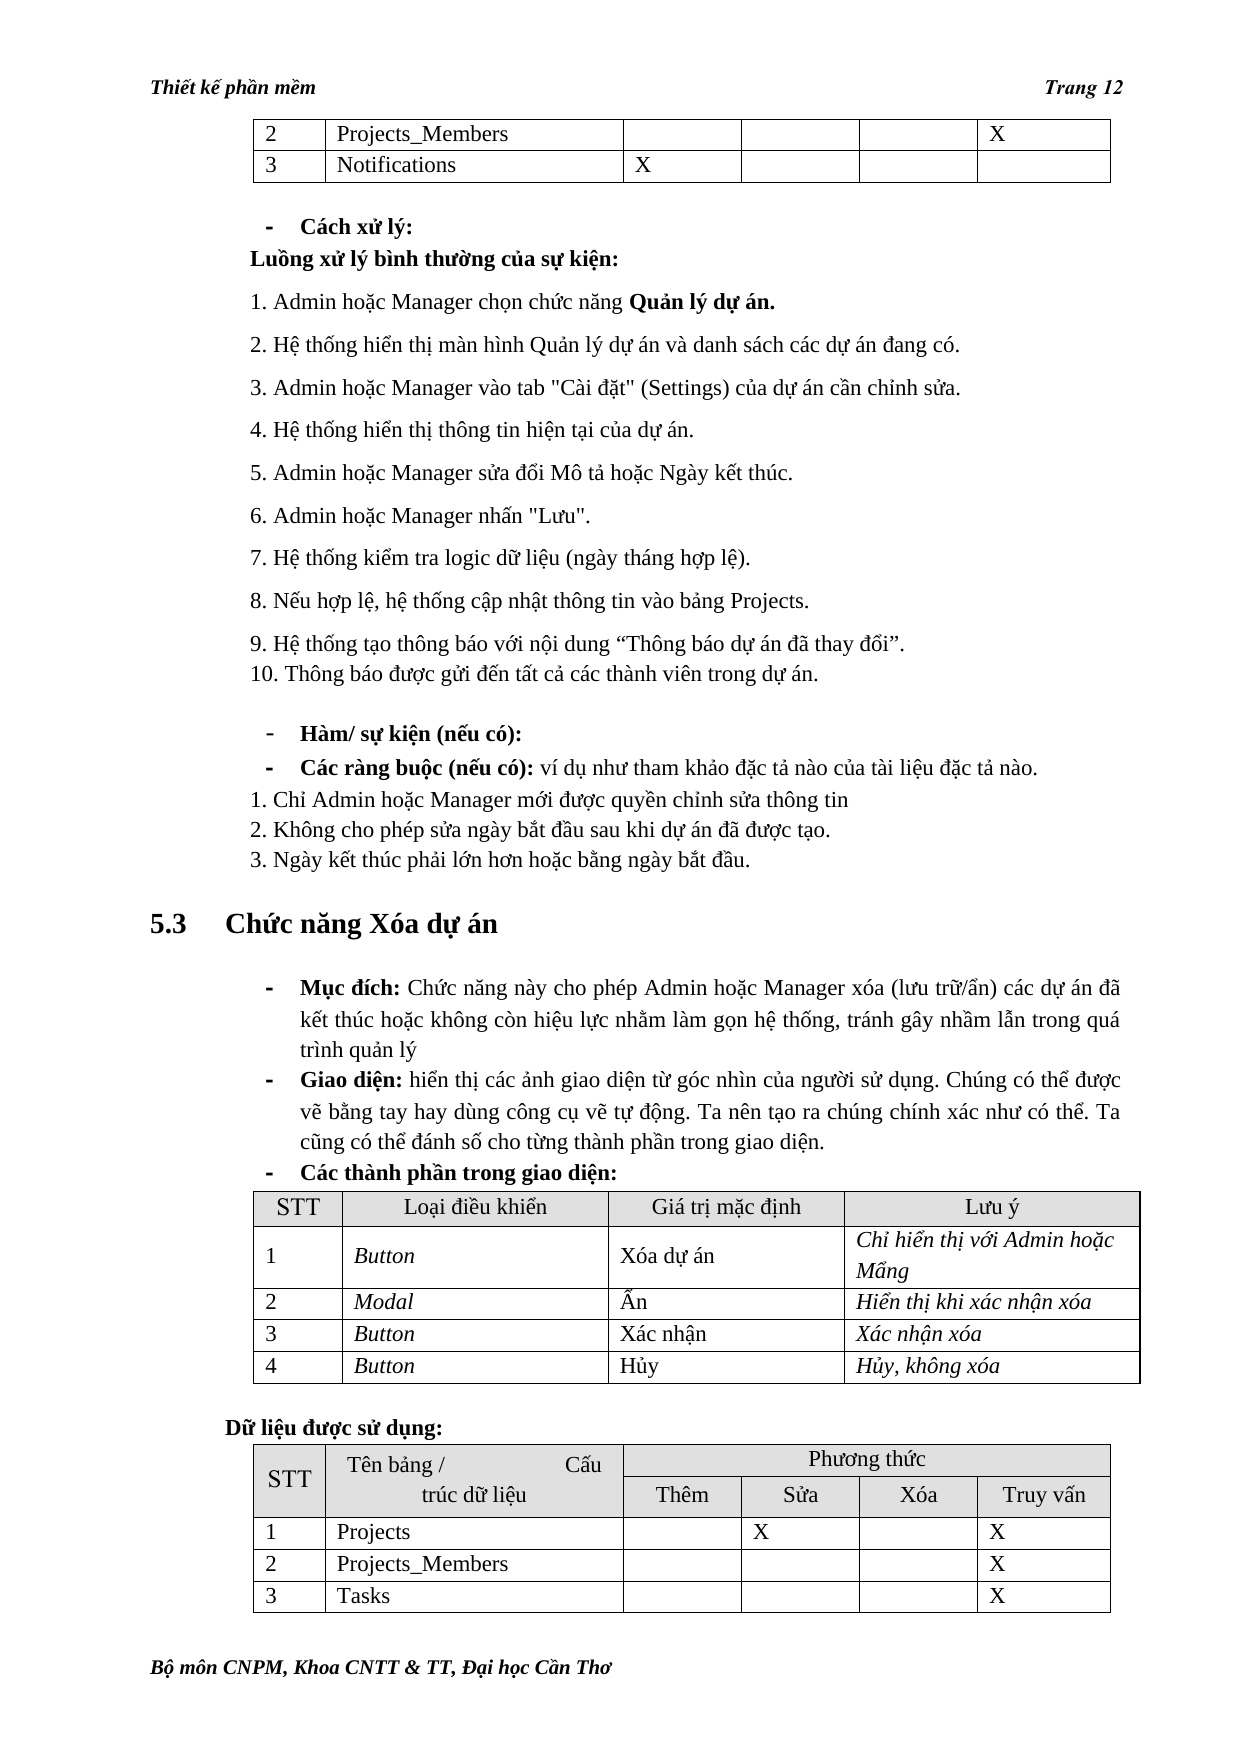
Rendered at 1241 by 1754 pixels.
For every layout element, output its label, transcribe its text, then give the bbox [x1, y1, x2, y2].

text 7. Hệ thống kiểm tra logic dữ liệu (ngày tháng hợp lệ). [250, 544, 1122, 571]
list Cách xử lý: [262, 213, 1122, 241]
list Các ràng buộc (nếu có): ví dụ như tham khảo đặc tả nào của tài liệu đặc tả nào. [262, 754, 1122, 782]
text 1. Admin hoặc Manager chọn chức năng Quản lý dự án. [250, 288, 1122, 314]
text 4. Hệ thống hiển thị thông tin hiện tại của dự án. [250, 416, 1122, 443]
text 3. Ngày kết thúc phải lớn hơn hoặc bằng ngày bắt đầu. [250, 846, 1122, 873]
list Mục đích: Chức năng này cho phép Admin hoặc Manager xóa (lưu trữ/ẩn) các dự án đã kết thúc hoặc không còn hiệu lực nhằm làm gọn hệ thống, tránh gây nhầm lẫn trong quá trình quản lý [262, 973, 1122, 1062]
text 1. Chỉ Admin hoặc Manager mới được quyền chỉnh sửa thông tin [250, 786, 1122, 812]
text 8. Nếu hợp lệ, hệ thống cập nhật thông tin vào bảng Projects. [250, 587, 1122, 613]
list Giao diện: hiển thị các ảnh giao diện từ góc nhìn của người sử dụng. Chúng có thể được vẽ bằng tay hay dùng công cụ vẽ tự động. Ta nên tạo ra chúng chính xác như có thể. Ta cũng có thể đánh số cho từng thành phần trong giao diện. [262, 1066, 1122, 1155]
text 6. Admin hoặc Manager nhấn "Lưu". [250, 502, 1122, 528]
list Các thành phần trong giao diện: [262, 1158, 1122, 1187]
text Dữ liệu được sử dụng: [225, 1414, 1122, 1440]
text 2. Hệ thống hiển thị màn hình Quản lý dự án và danh sách các dự án đang có. [250, 331, 1122, 357]
text 9. Hệ thống tạo thông báo với nội dung “Thông báo dự án đã thay đổi”. [250, 630, 1122, 656]
text 3. Admin hoặc Manager vào tab "Cài đặt" (Settings) của dự án cần chỉnh sửa. [250, 374, 1122, 400]
text 10. Thông báo được gửi đến tất cả các thành viên trong dự án. [250, 660, 1122, 686]
subtitle Chức năng Xóa dự án [150, 906, 1122, 939]
text Luồng xử lý bình thường của sự kiện: [250, 246, 1122, 272]
list Hàm/ sự kiện (nếu có): [262, 721, 1122, 749]
text 5. Admin hoặc Manager sửa đổi Mô tả hoặc Ngày kết thúc. [250, 459, 1122, 485]
text 2. Không cho phép sửa ngày bắt đầu sau khi dự án đã được tạo. [250, 816, 1122, 843]
